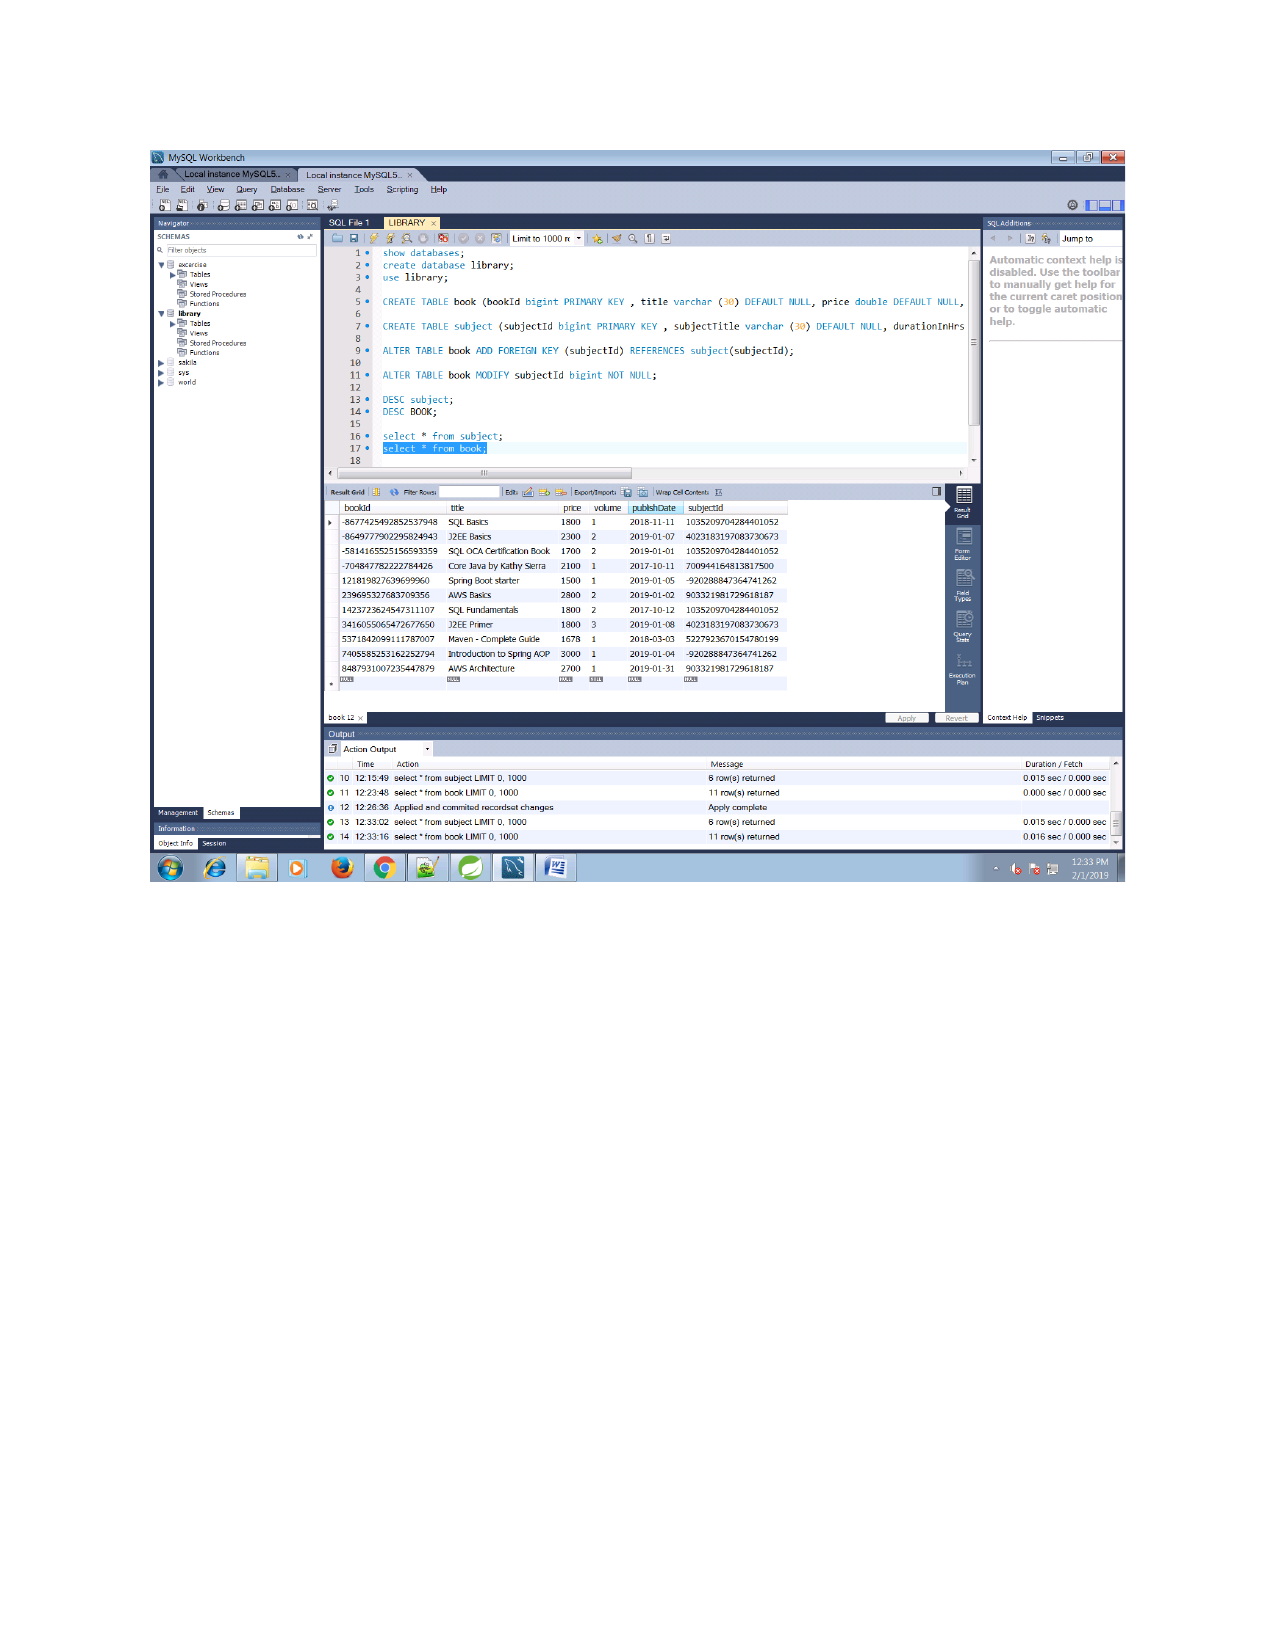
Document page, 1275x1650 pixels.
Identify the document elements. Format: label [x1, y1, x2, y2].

picture [150, 150, 1125, 882]
